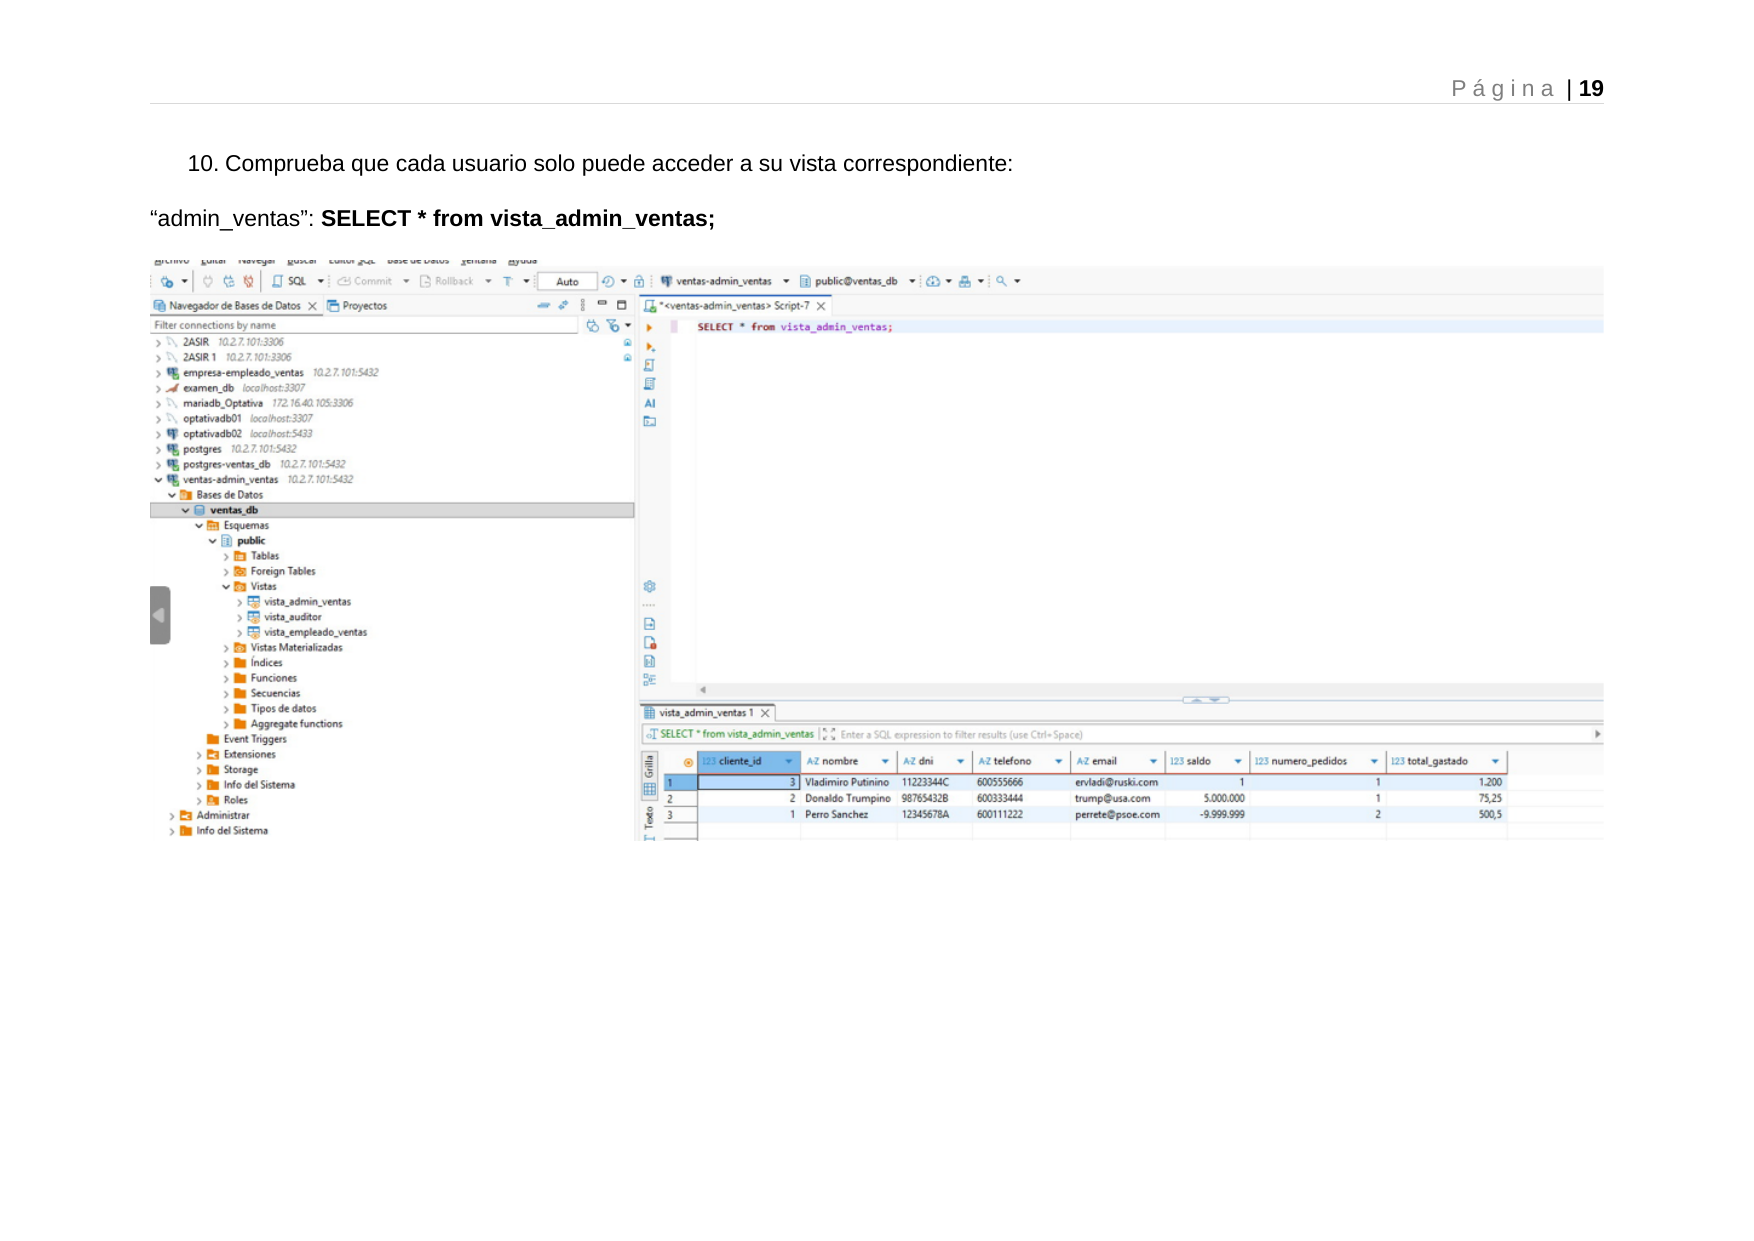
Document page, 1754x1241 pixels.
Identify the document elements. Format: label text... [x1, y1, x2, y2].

picture [150, 260, 1604, 841]
list Comprueba que cada usuario solo puede acceder a su vista correspondiente: [187, 150, 1604, 176]
text “admin_ventas”: SELECT * from vista_admin_ventas; [150, 205, 1604, 232]
